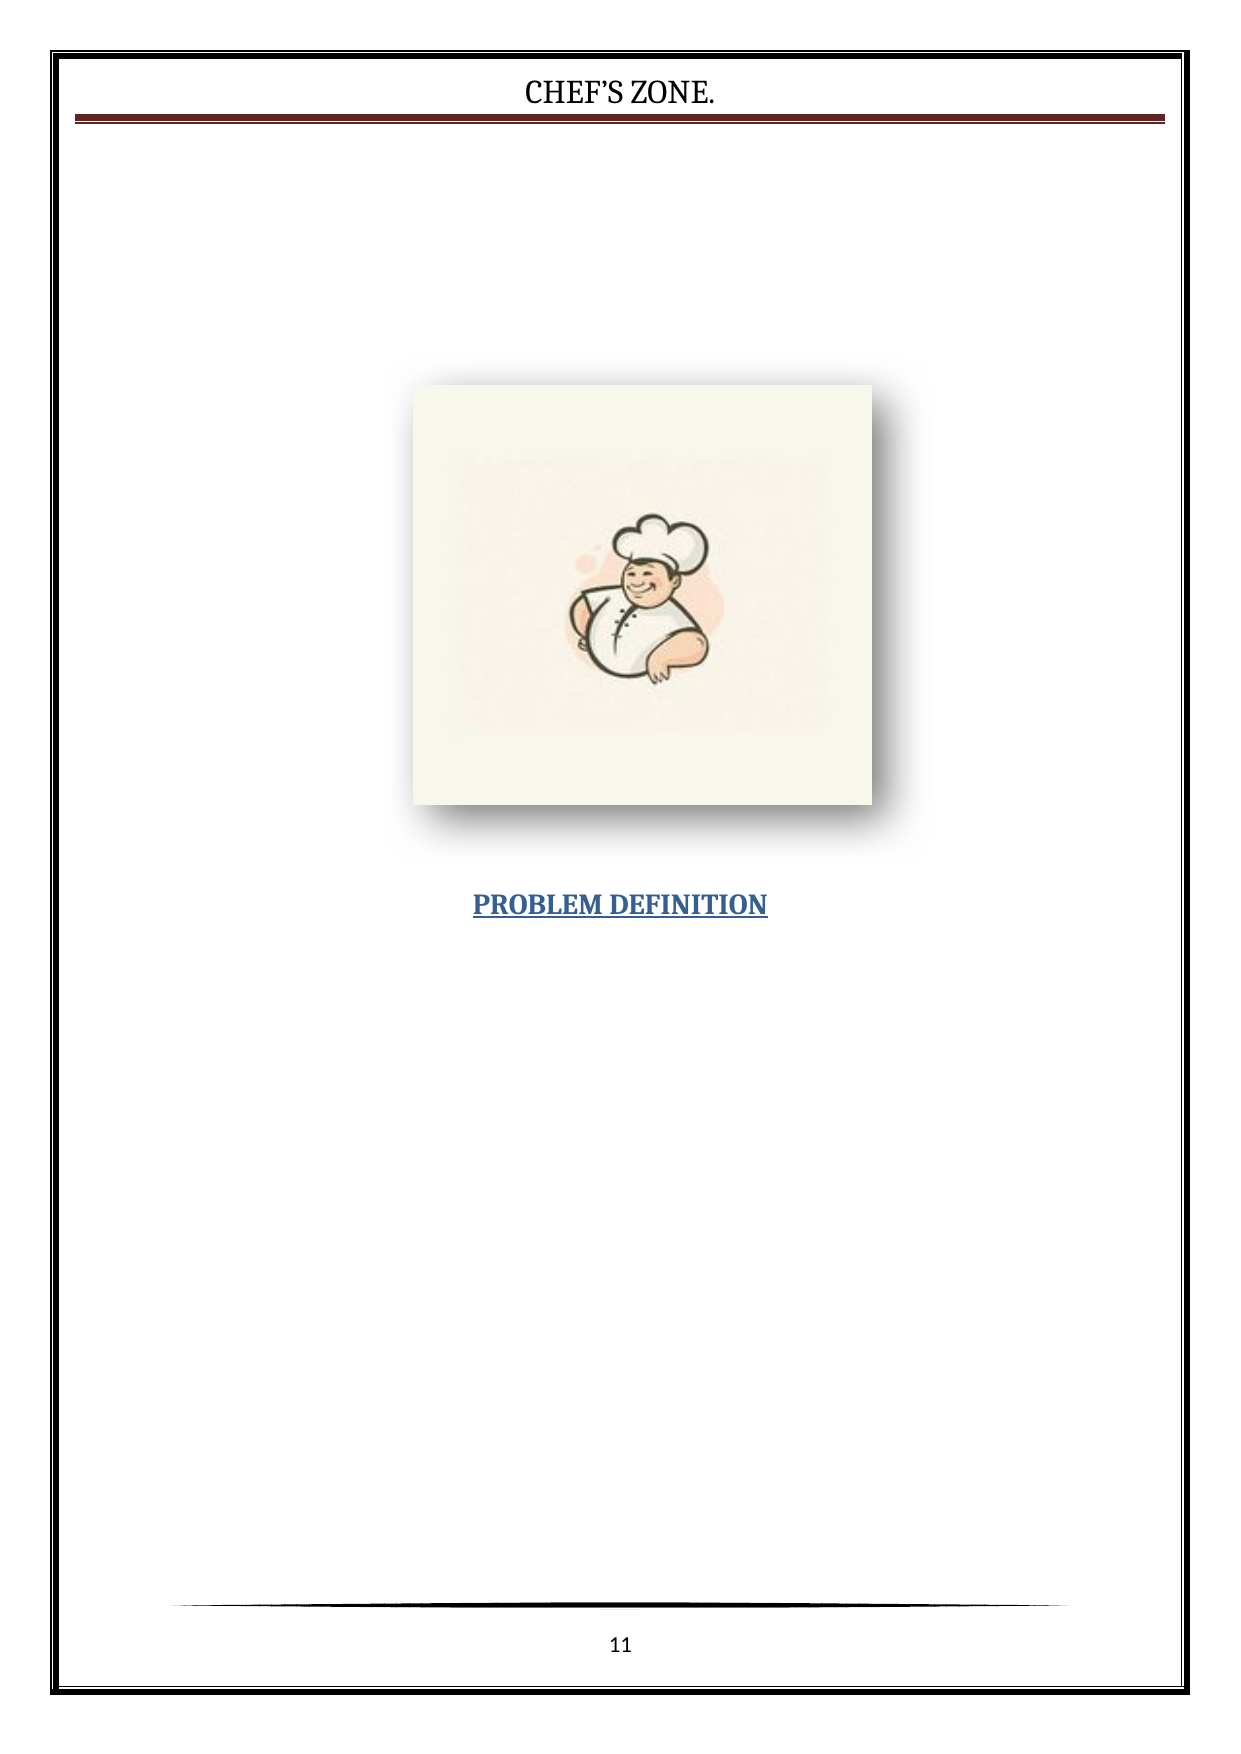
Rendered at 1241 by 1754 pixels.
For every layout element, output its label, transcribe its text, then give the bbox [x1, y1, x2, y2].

subtitle PROBLEM DEFINITION [150, 888, 1090, 921]
picture [413, 385, 872, 805]
picture [171, 1601, 1069, 1610]
